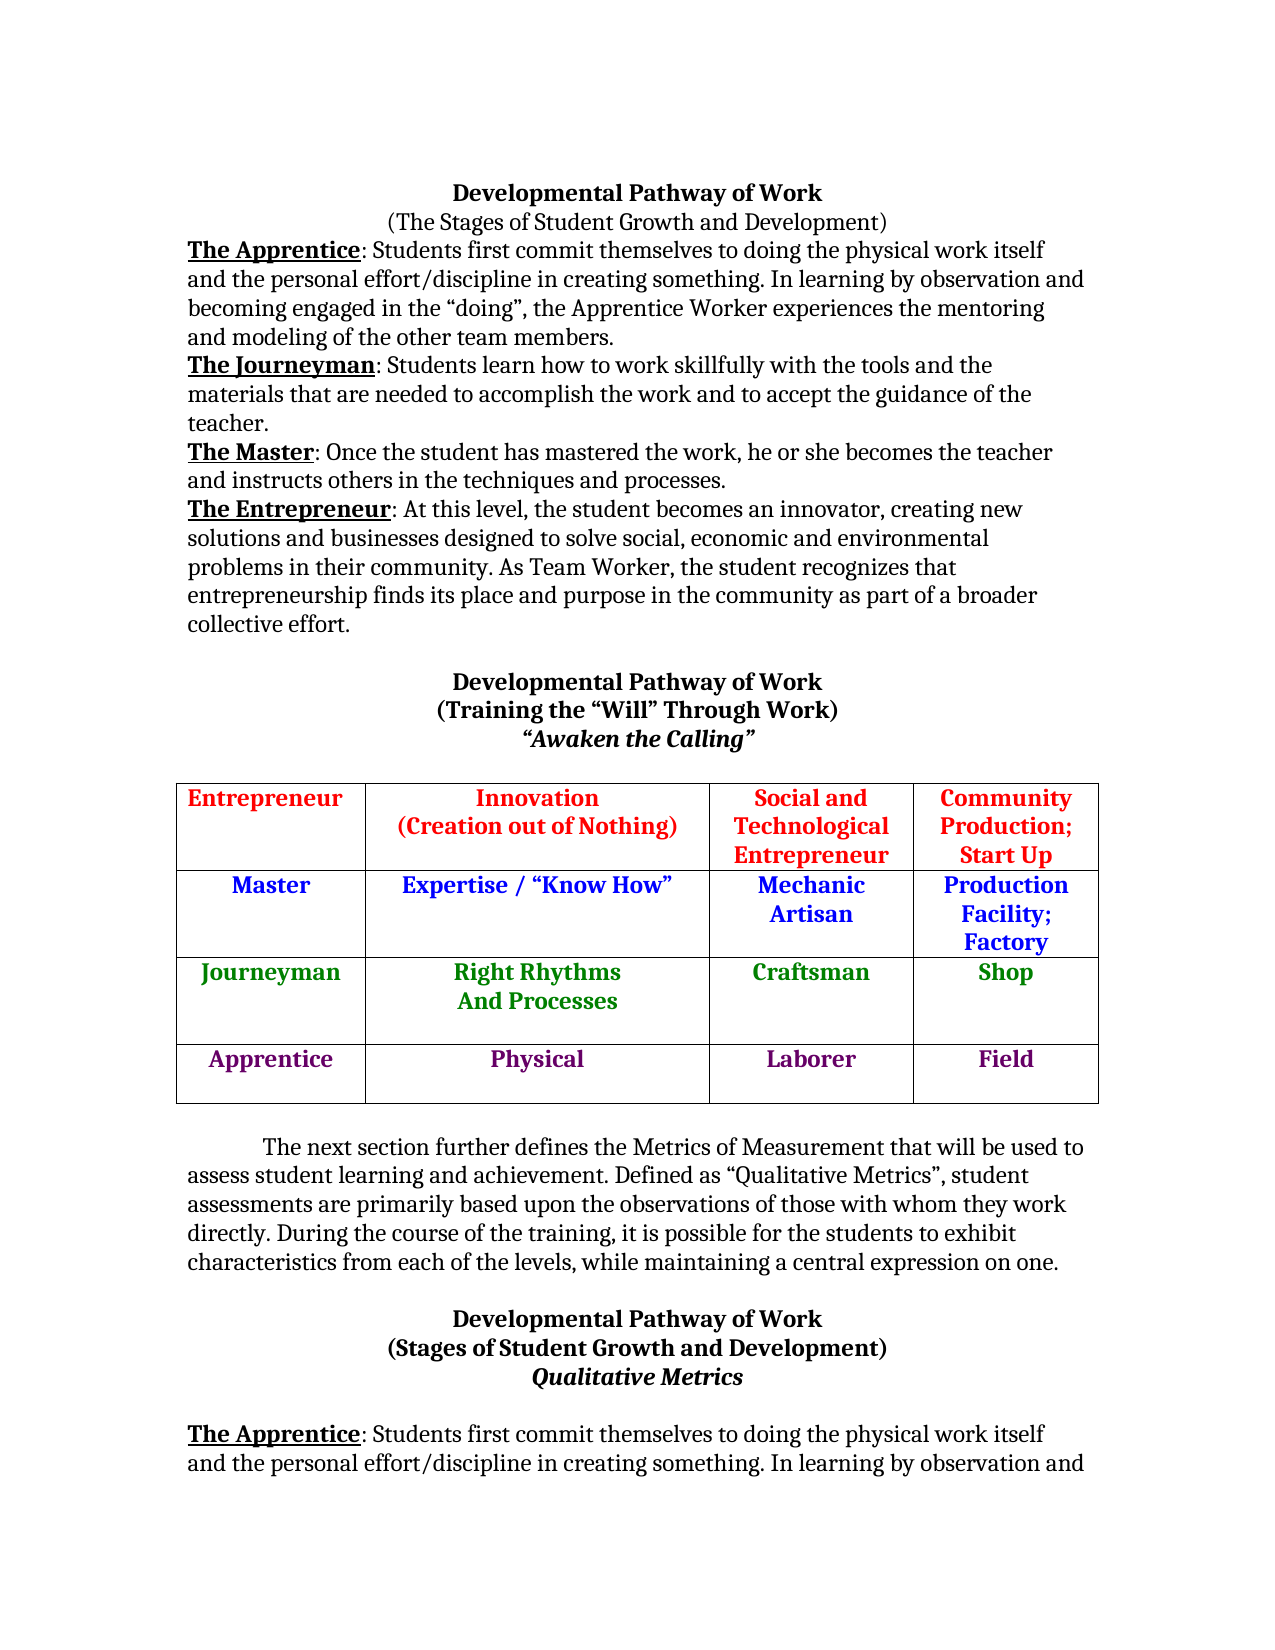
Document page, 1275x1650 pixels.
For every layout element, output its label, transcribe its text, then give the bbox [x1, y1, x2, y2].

text The Master: Once the student has mastered the work, he or she becomes the teacher and instructs others in the techniques and processes. [187, 437, 1087, 495]
table_cell Production Facility; Factory [914, 871, 1098, 957]
table_cell Right Rhythms And Processes [366, 958, 709, 1044]
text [187, 1420, 1087, 1478]
table_cell Apprentice [177, 1045, 365, 1103]
table_cell Journeyman [177, 958, 365, 1044]
table_header Community Production; Start Up [914, 784, 1098, 870]
text “Awaken the Calling” [187, 725, 1087, 754]
text The next section further defines the Metrics of Measurement that will be used to assess student learning and achievement. Defined as “Qualitative Metrics”, student assessments are primarily based upon the observations of those with whom they work directly. During the course of the training, it is possible for the students to exhibit characteristics from each of the levels, while maintaining a central expression on one. [187, 1133, 1087, 1276]
table_cell Mechanic Artisan [710, 871, 913, 957]
text Qualitative Metrics [187, 1363, 1087, 1391]
table_header Social and Technological Entrepreneur [710, 784, 913, 870]
table_cell Master [177, 871, 365, 957]
text (Stages of Student Growth and Development) [187, 1334, 1087, 1363]
text Developmental Pathway of Work [187, 667, 1087, 696]
text (Training the “Will” Through Work) [187, 696, 1087, 725]
table_header Entrepreneur [177, 784, 365, 870]
table_cell Shop [914, 958, 1098, 1044]
text (The Stages of Student Growth and Development) [187, 207, 1087, 236]
text The Entrepreneur: At this level, the student becomes an innovator, creating new solutions and businesses designed to solve social, economic and environmental problems in their community. As Team Worker, the student recognizes that entrepreneurship finds its place and purpose in the community as part of a broader collective effort. [187, 495, 1087, 639]
table_cell Expertise / “Know How” [366, 871, 709, 957]
table_cell Field [914, 1045, 1098, 1103]
table_cell Physical [366, 1045, 709, 1103]
text The Journeyman: Students learn how to work skillfully with the tools and the materials that are needed to accomplish the work and to accept the guidance of the teacher. [187, 351, 1087, 437]
table_header Innovation (Creation out of Nothing) [366, 784, 709, 870]
text The Apprentice: Students first commit themselves to doing the physical work itself and the personal effort/discipline in creating something. In learning by observation and becoming engaged in the “doing”, the Apprentice Worker experiences the mentoring and modeling of the other team members. [187, 236, 1087, 351]
table_cell Craftsman [710, 958, 913, 1044]
table_cell Laborer [710, 1045, 913, 1103]
text Developmental Pathway of Work [187, 1305, 1087, 1334]
text Developmental Pathway of Work [187, 179, 1087, 207]
